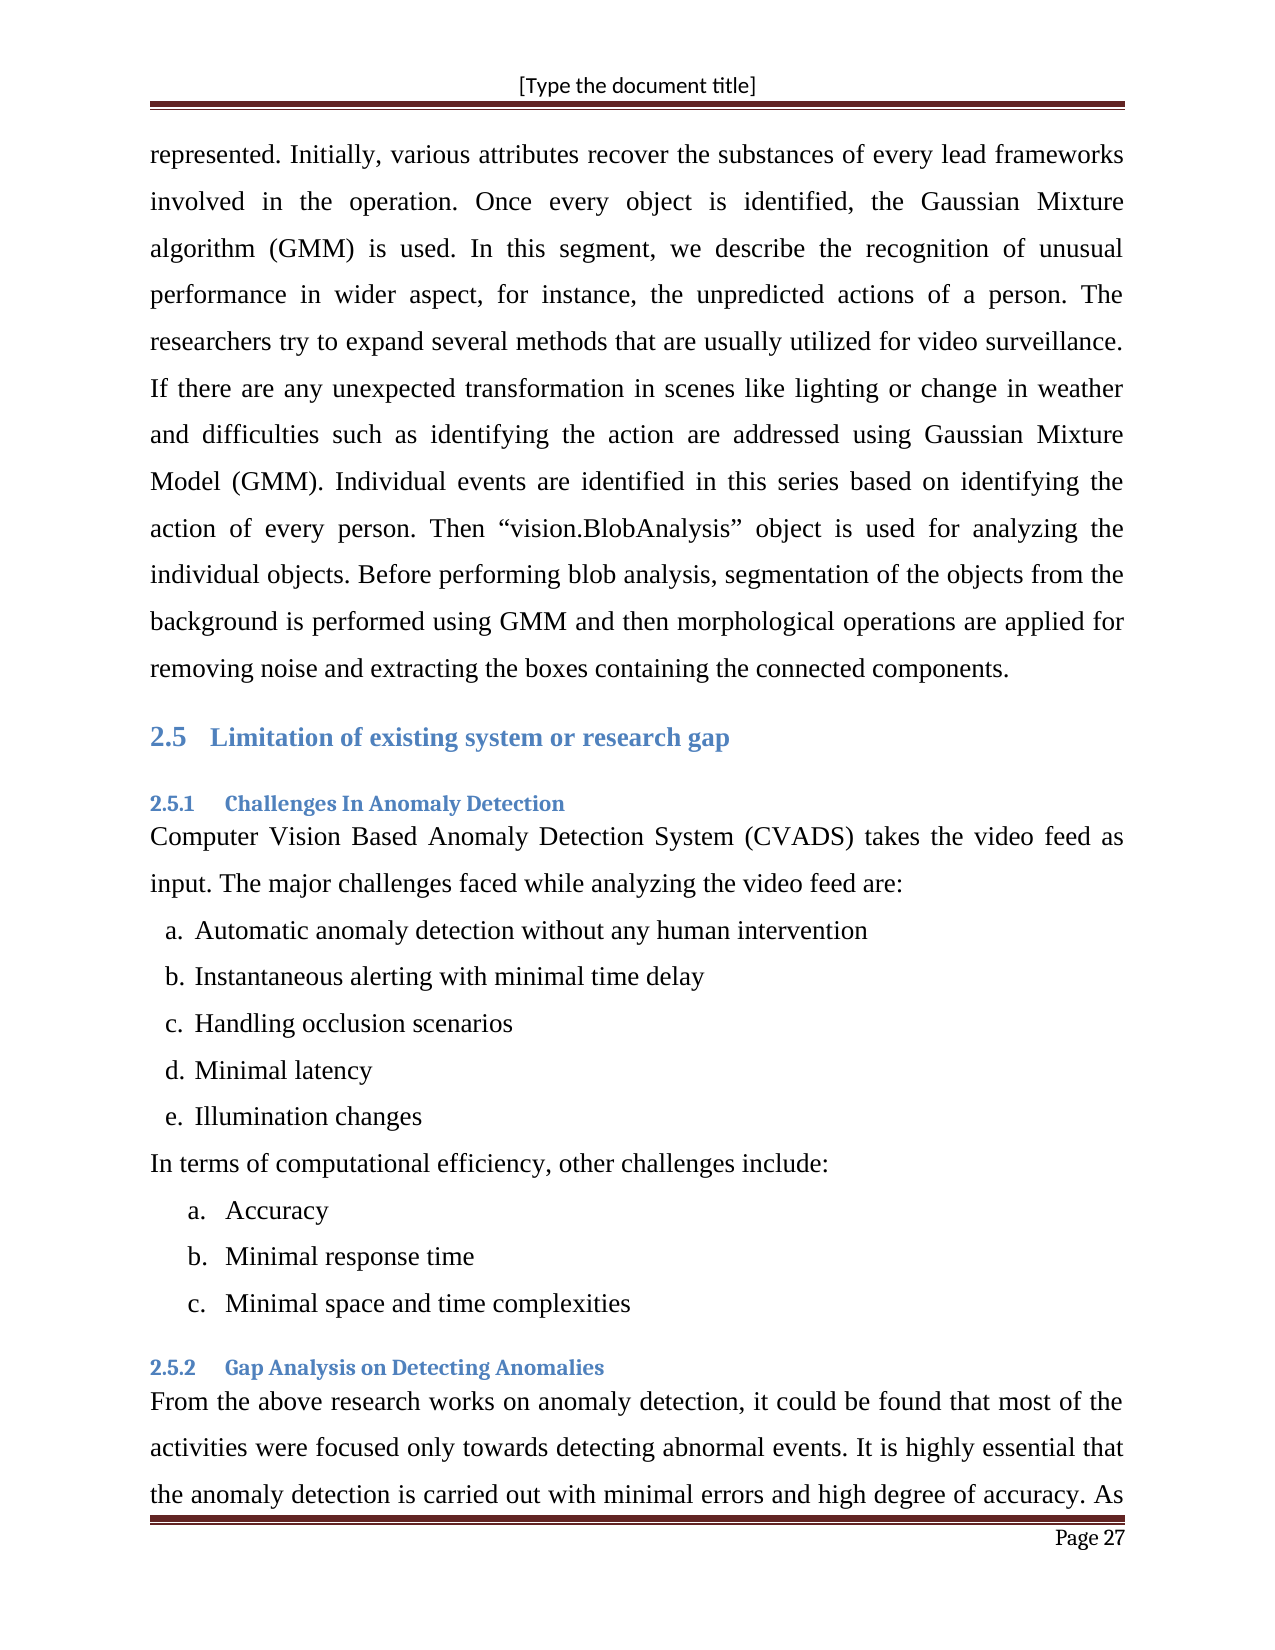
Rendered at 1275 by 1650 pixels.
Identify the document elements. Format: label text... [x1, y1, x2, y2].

list Automatic anomaly detection without any human intervention [165, 914, 1125, 945]
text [150, 1385, 1125, 1509]
list Minimal response time [187, 1241, 1125, 1272]
subtitle Limitation of existing system or research gap [150, 719, 1125, 753]
list Illumination changes [165, 1101, 1125, 1132]
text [150, 138, 1125, 683]
text Computer Vision Based Anomaly Detection System (CVADS) takes the video feed as input. The major challenges faced while analyzing the video feed are: [150, 821, 1125, 898]
subtitle Challenges In Anomaly Detection [150, 790, 1125, 817]
list Handling occlusion scenarios [165, 1007, 1125, 1038]
text In terms of computational efficiency, other challenges include: [150, 1147, 1125, 1178]
list Instantaneous alerting with minimal time delay [165, 961, 1125, 992]
list Accuracy [187, 1194, 1125, 1225]
subtitle Gap Analysis on Detecting Anomalies [150, 1355, 1125, 1381]
list Minimal space and time complexities [187, 1287, 1125, 1318]
list Minimal latency [165, 1054, 1125, 1085]
